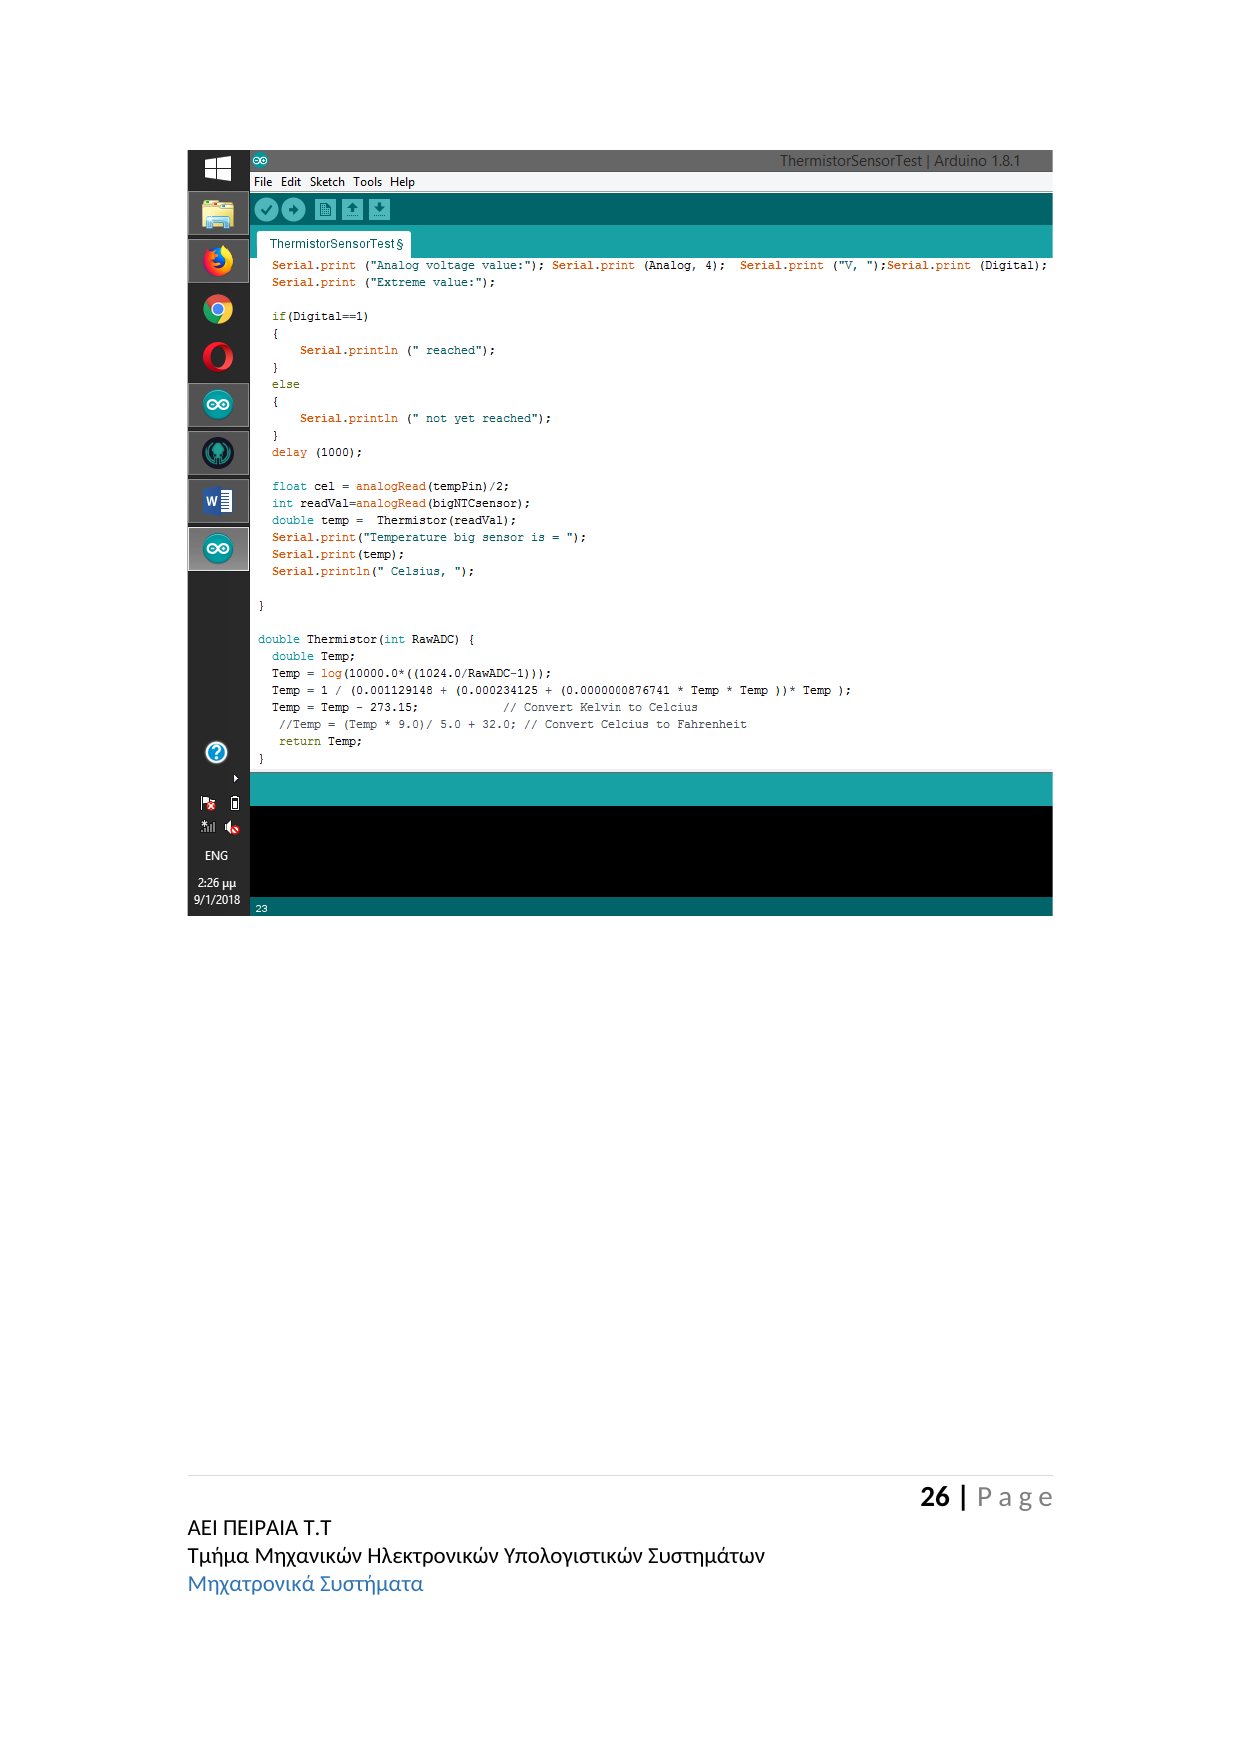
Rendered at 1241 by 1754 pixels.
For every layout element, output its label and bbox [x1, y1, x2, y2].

picture [187, 150, 1053, 916]
